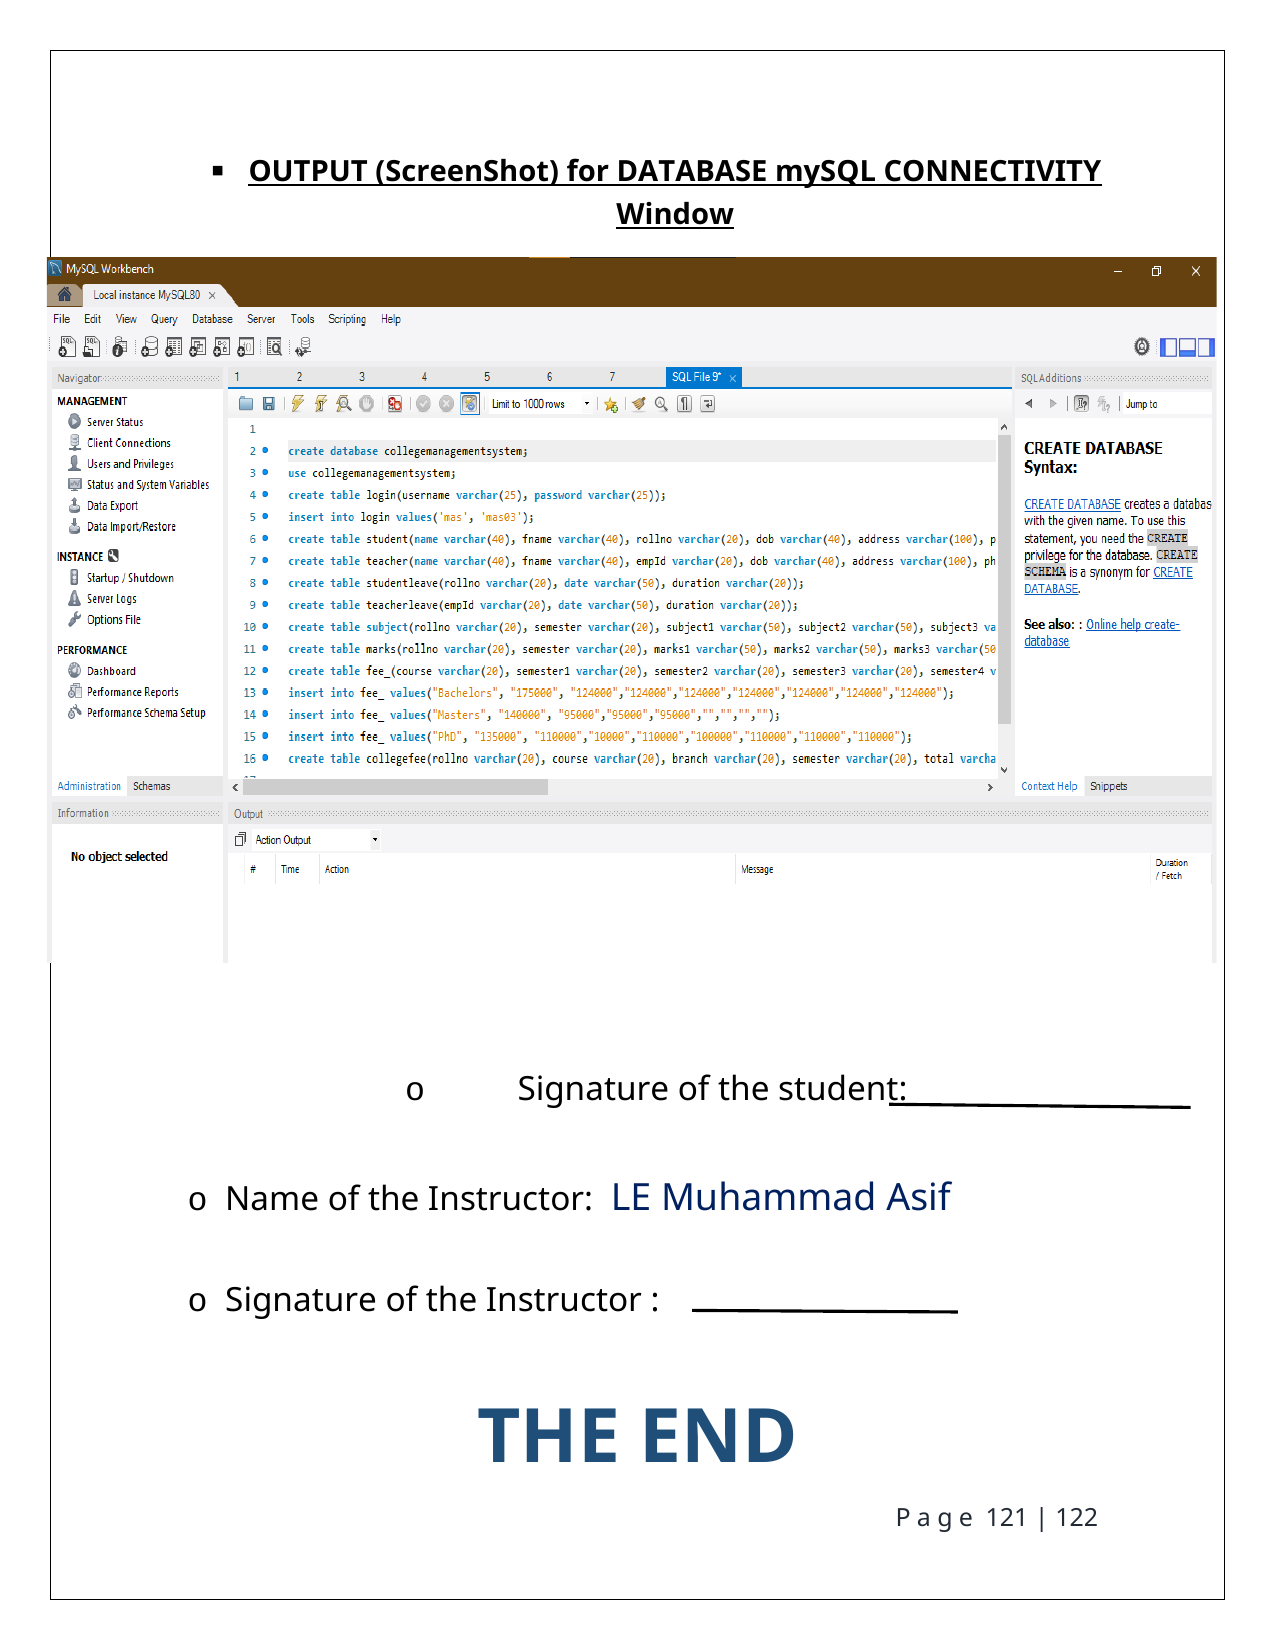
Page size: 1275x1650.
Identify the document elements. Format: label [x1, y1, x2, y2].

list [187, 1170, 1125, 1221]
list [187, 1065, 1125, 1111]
picture [46, 257, 1217, 963]
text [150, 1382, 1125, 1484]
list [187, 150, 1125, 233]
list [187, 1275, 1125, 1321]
